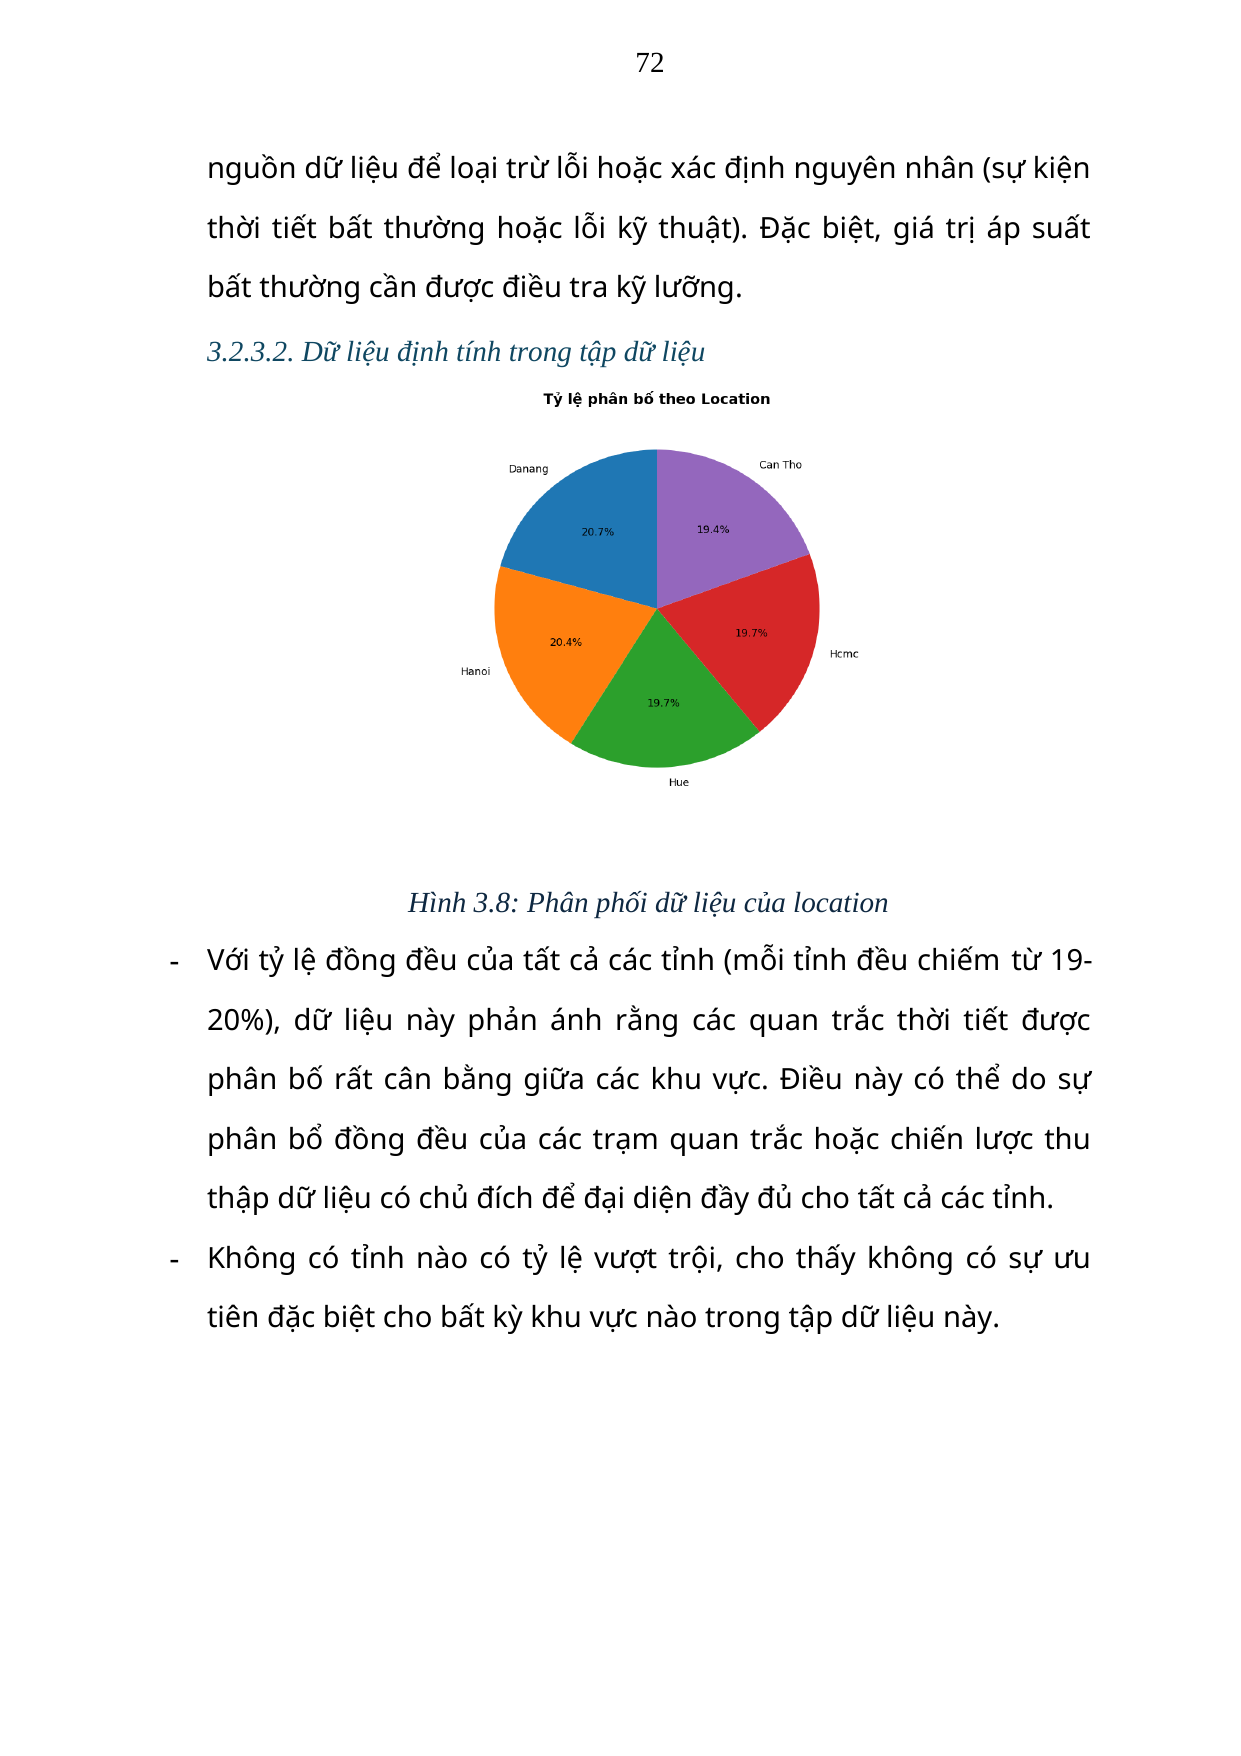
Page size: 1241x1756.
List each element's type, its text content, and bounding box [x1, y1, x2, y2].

text Hình 3.8: Phân phối dữ liệu của location [207, 885, 1092, 919]
list Không có tỉnh nào có tỷ lệ vượt trội, cho thấy không có sự ưu tiên đặc biệt cho bất kỳ khu vực nào trong tập dữ liệu này. [169, 1237, 1092, 1336]
list Với tỷ lệ đồng đều của tất cả các tỉnh (mỗi tỉnh đều chiếm từ 19-20%), dữ liệu này phản ánh rằng các quan trắc thời tiết được phân bố rất cân bằng giữa các khu vực. Điều này có thể do sự phân bổ đồng đều của các trạm quan trắc hoặc chiến lược thu thập dữ liệu có chủ đích để đại diện đầy đủ cho tất cả các tỉnh. [169, 939, 1092, 1217]
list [169, 148, 1092, 306]
picture [408, 381, 891, 791]
subtitle 3.2.3.2. Dữ liệu định tính trong tập dữ liệu [207, 334, 1092, 368]
